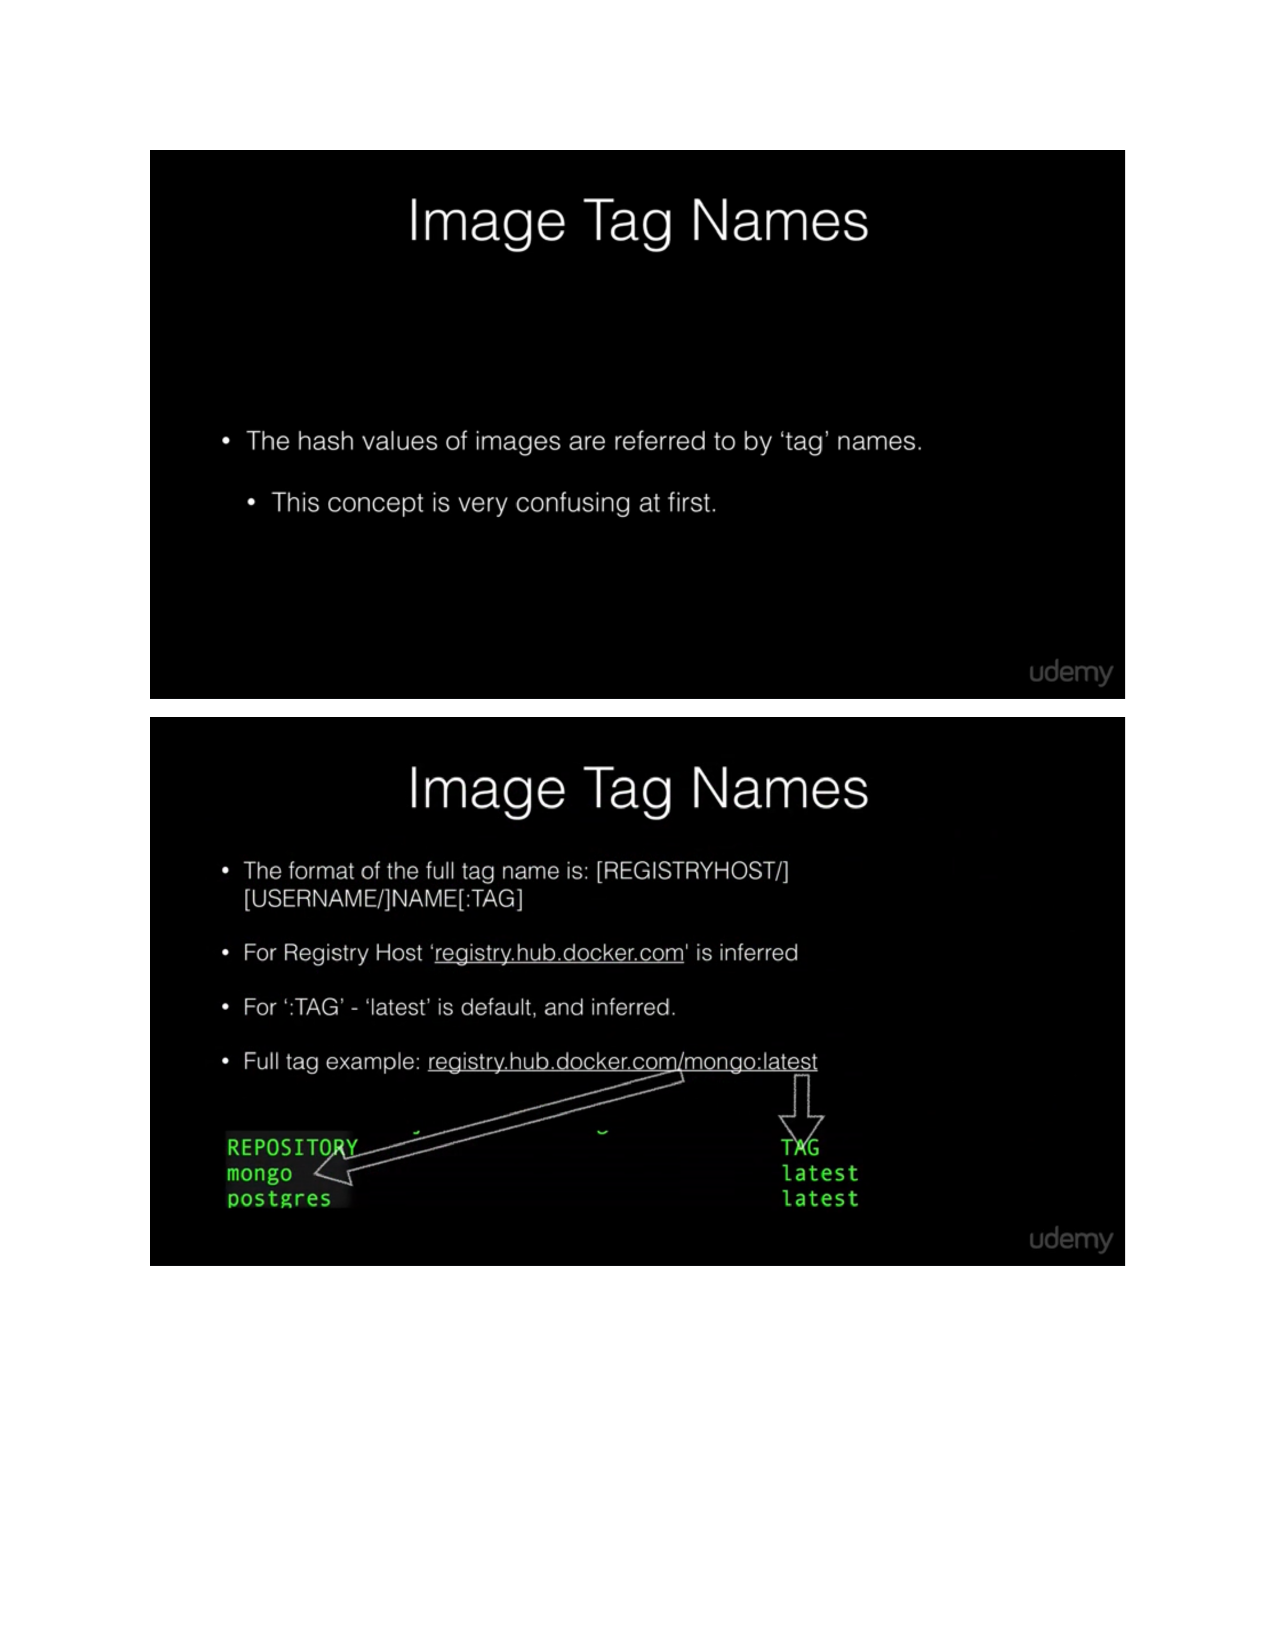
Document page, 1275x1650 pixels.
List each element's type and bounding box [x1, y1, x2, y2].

picture [150, 717, 1125, 1266]
picture [150, 150, 1125, 699]
